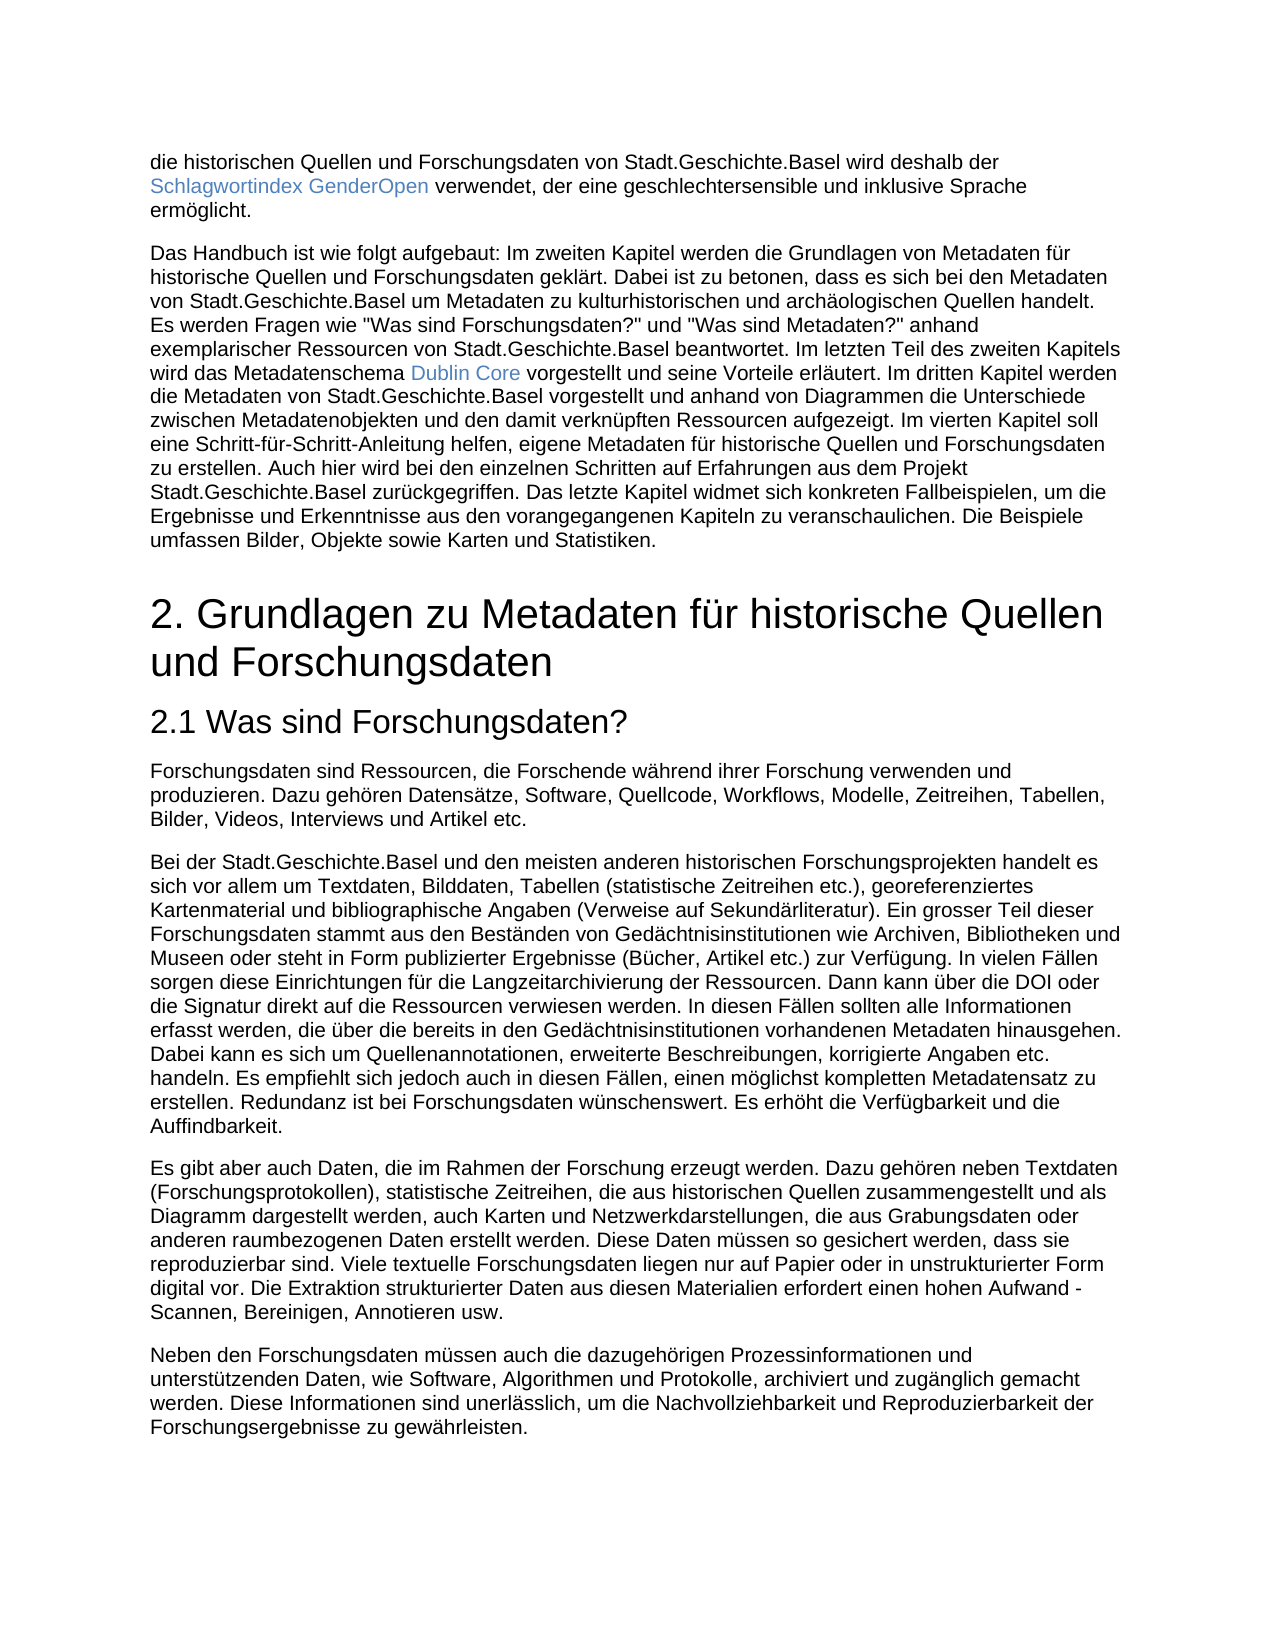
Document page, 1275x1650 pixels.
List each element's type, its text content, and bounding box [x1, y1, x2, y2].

subtitle 2. Grundlagen zu Metadaten für historische Quellen und Forschungsdaten [150, 589, 1125, 685]
text Neben den Forschungsdaten müssen auch die dazugehörigen Prozessinformationen und unterstützenden Daten, wie Software, Algorithmen und Protokolle, archiviert und zugänglich gemacht werden. Diese Informationen sind unerlässlich, um die Nachvollziehbarkeit und Reproduzierbarkeit der Forschungsergebnisse zu gewährleisten. [150, 1343, 1125, 1438]
text Bei der Stadt.Geschichte.Basel und den meisten anderen historischen Forschungsprojekten handelt es sich vor allem um Textdaten, Bilddaten, Tabellen (statistische Zeitreihen etc.), georeferenziertes Kartenmaterial und bibliographische Angaben (Verweise auf Sekundärliteratur). Ein grosser Teil dieser Forschungsdaten stammt aus den Beständen von Gedächtnisinstitutionen wie Archiven, Bibliotheken und Museen oder steht in Form publizierter Ergebnisse (Bücher, Artikel etc.) zur Verfügung. In vielen Fällen sorgen diese Einrichtungen für die Langzeitarchivierung der Ressourcen. Dann kann über die DOI oder die Signatur direkt auf die Ressourcen verwiesen werden. In diesen Fällen sollten alle Informationen erfasst werden, die über die bereits in den Gedächtnisinstitutionen vorhandenen Metadaten hinausgehen. Dabei kann es sich um Quellenannotationen, erweiterte Beschreibungen, korrigierte Angaben etc. handeln. Es empfiehlt sich jedoch auch in diesen Fällen, einen möglichst kompletten Metadatensatz zu erstellen. Redundanz ist bei Forschungsdaten wünschenswert. Es erhöht die Verfügbarkeit und die Auffindbarkeit. [150, 850, 1125, 1137]
subtitle 2.1 Was sind Forschungsdaten? [150, 702, 1125, 741]
text Forschungsdaten sind Ressourcen, die Forschende während ihrer Forschung verwenden und produzieren. Dazu gehören Datensätze, Software, Quellcode, Workflows, Modelle, Zeitreihen, Tabellen, Bilder, Videos, Interviews und Artikel etc. [150, 759, 1125, 831]
text Das Handbuch ist wie folgt aufgebaut: Im zweiten Kapitel werden die Grundlagen von Metadaten für historische Quellen und Forschungsdaten geklärt. Dabei ist zu betonen, dass es sich bei den Metadaten von Stadt.Geschichte.Basel um Metadaten zu kulturhistorischen und archäologischen Quellen handelt. Es werden Fragen wie "Was sind Forschungsdaten?" und "Was sind Metadaten?" anhand exemplarischer Ressourcen von Stadt.Geschichte.Basel beantwortet. Im letzten Teil des zweiten Kapitels wird das Metadatenschema Dublin Core vorgestellt und seine Vorteile erläutert. Im dritten Kapitel werden die Metadaten von Stadt.Geschichte.Basel vorgestellt und anhand von Diagrammen die Unterschiede zwischen Metadatenobjekten und den damit verknüpften Ressourcen aufgezeigt. Im vierten Kapitel soll eine Schritt-für-Schritt-Anleitung helfen, eigene Metadaten für historische Quellen und Forschungsdaten zu erstellen. Auch hier wird bei den einzelnen Schritten auf Erfahrungen aus dem Projekt Stadt.Geschichte.Basel zurückgegriffen. Das letzte Kapitel widmet sich konkreten Fallbeispielen, um die Ergebnisse und Erkenntnisse aus den vorangegangenen Kapiteln zu veranschaulichen. Die Beispiele umfassen Bilder, Objekte sowie Karten und Statistiken. [150, 241, 1125, 552]
text Es gibt aber auch Daten, die im Rahmen der Forschung erzeugt werden. Dazu gehören neben Textdaten (Forschungsprotokollen), statistische Zeitreihen, die aus historischen Quellen zusammengestellt und als Diagramm dargestellt werden, auch Karten und Netzwerkdarstellungen, die aus Grabungsdaten oder anderen raumbezogenen Daten erstellt werden. Diese Daten müssen so gesichert werden, dass sie reproduzierbar sind. Viele textuelle Forschungsdaten liegen nur auf Papier oder in unstrukturierter Form digital vor. Die Extraktion strukturierter Daten aus diesen Materialien erfordert einen hohen Aufwand - Scannen, Bereinigen, Annotieren usw. [150, 1156, 1125, 1324]
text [150, 150, 1125, 222]
